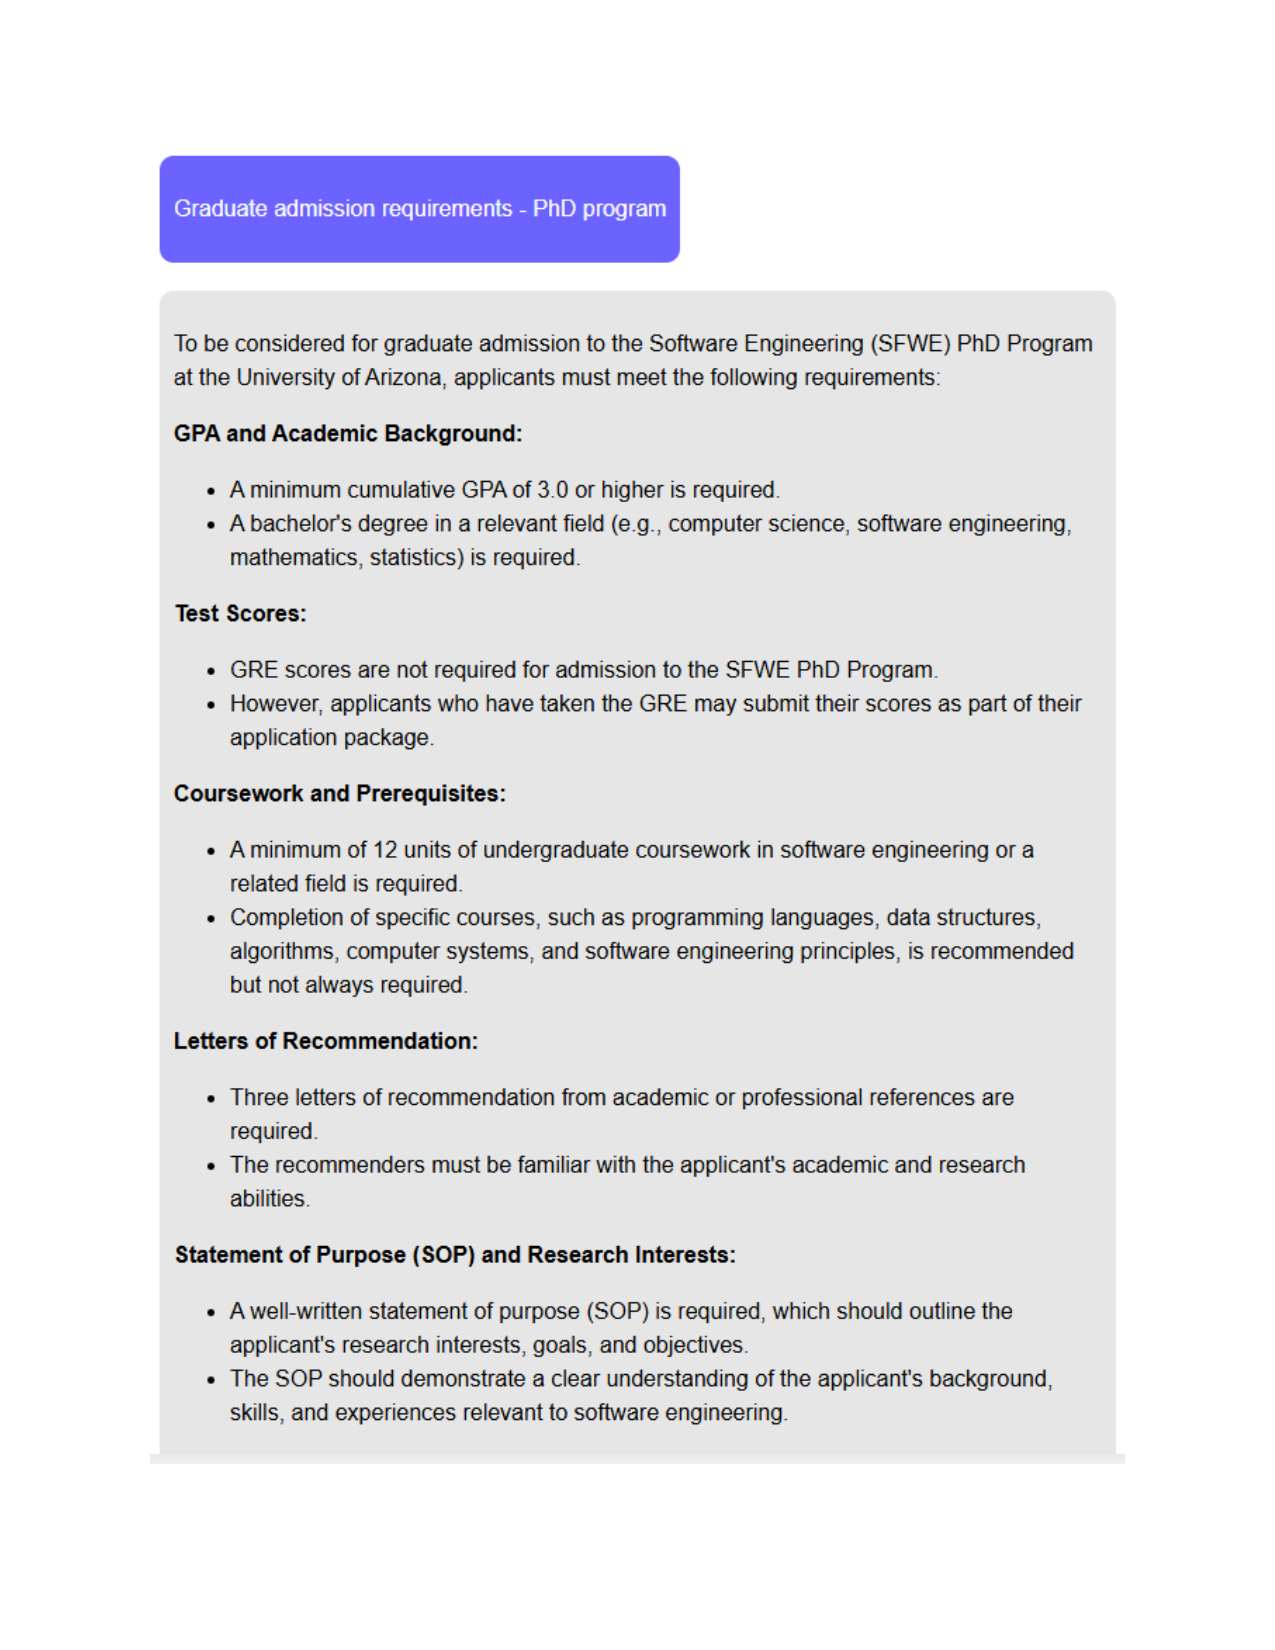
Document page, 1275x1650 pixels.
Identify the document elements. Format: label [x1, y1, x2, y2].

picture [150, 150, 1125, 1464]
